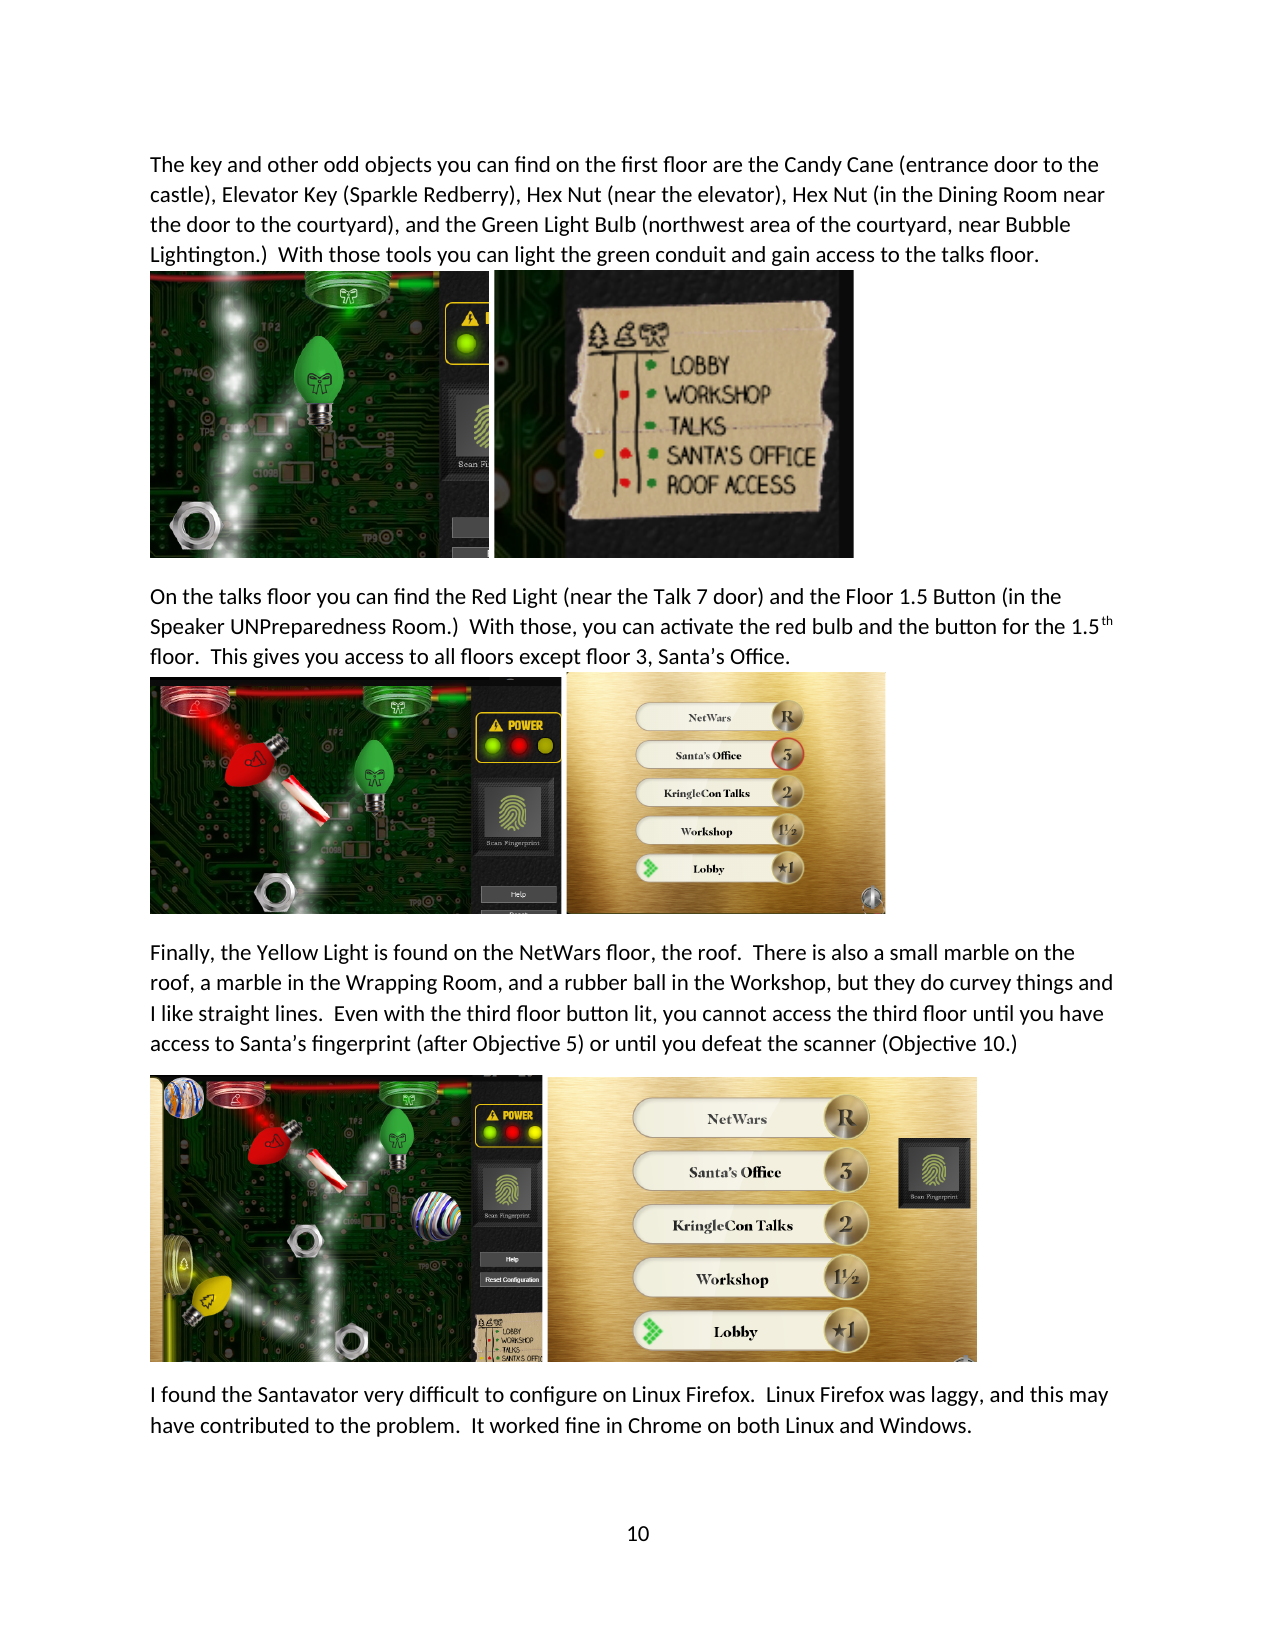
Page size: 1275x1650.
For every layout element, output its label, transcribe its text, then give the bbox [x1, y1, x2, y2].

picture [150, 1075, 543, 1362]
picture [566, 672, 886, 914]
picture [150, 677, 562, 914]
picture [150, 271, 489, 558]
text I found the Santavator very difficult to configure on Linux Firefox. Linux Firefox was laggy, and this may have contributed to the problem. It worked fine in Chrome on both Linux and Windows. [150, 1381, 1125, 1439]
picture [494, 270, 854, 558]
picture [547, 1077, 977, 1362]
text Finally, the Yellow Light is found on the NetWars floor, the roof. There is also a small marble on the roof, a marble in the Wrapping Room, and a rubber ball in the Workshop, but they do curvey things and I like straight lines. Even with the third floor button lit, you cannot access the third floor until you have access to Santa’s fingerprint (after Objective 5) or until you defeat the scanner (Objective 10.) [150, 938, 1125, 1057]
